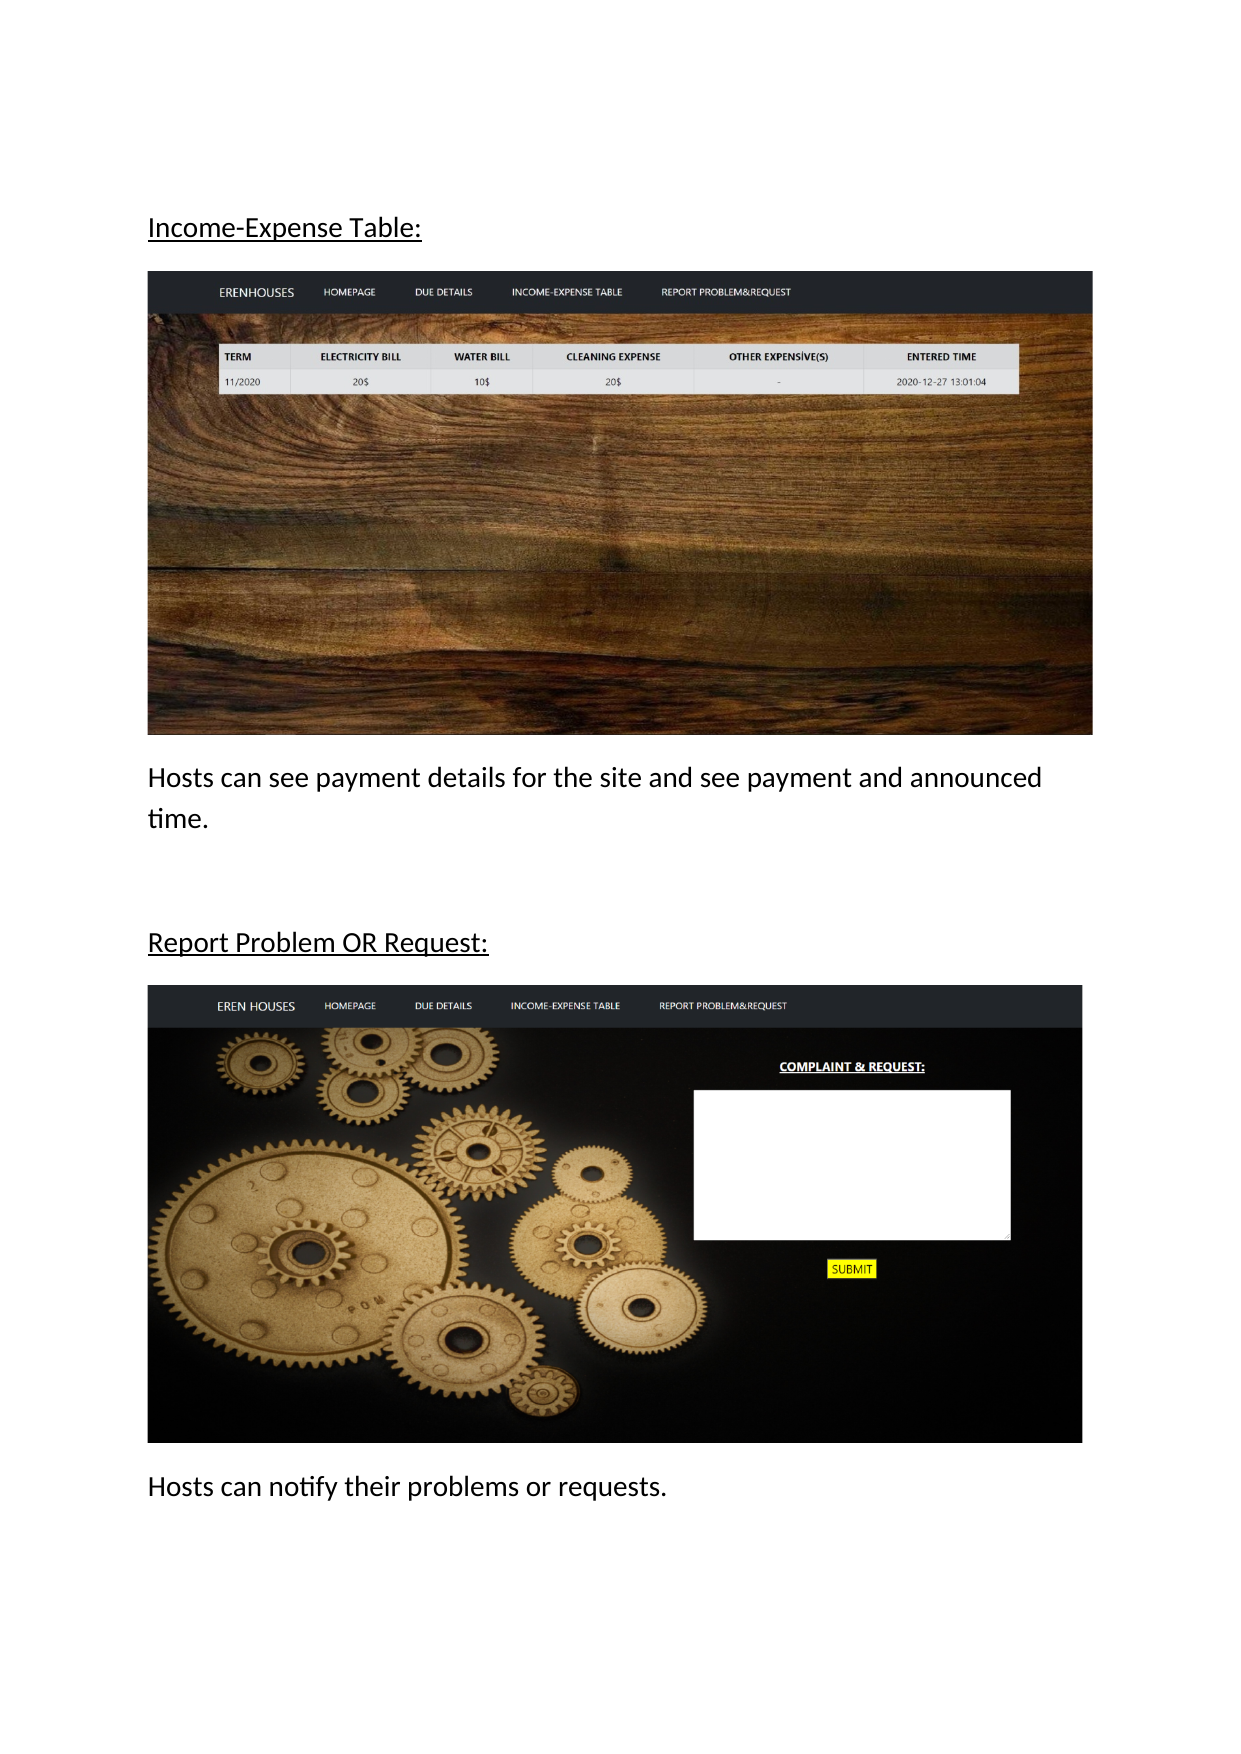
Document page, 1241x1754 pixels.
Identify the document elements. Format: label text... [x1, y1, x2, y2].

text Income-Expense Table: [148, 209, 1093, 245]
text Hosts can see payment details for the site and see payment and announced time. [148, 759, 1093, 836]
picture [147, 985, 1083, 1443]
picture [147, 271, 1093, 735]
text Report Problem OR Request: [148, 924, 1093, 959]
text Hosts can notify their problems or requests. [148, 1468, 1093, 1503]
